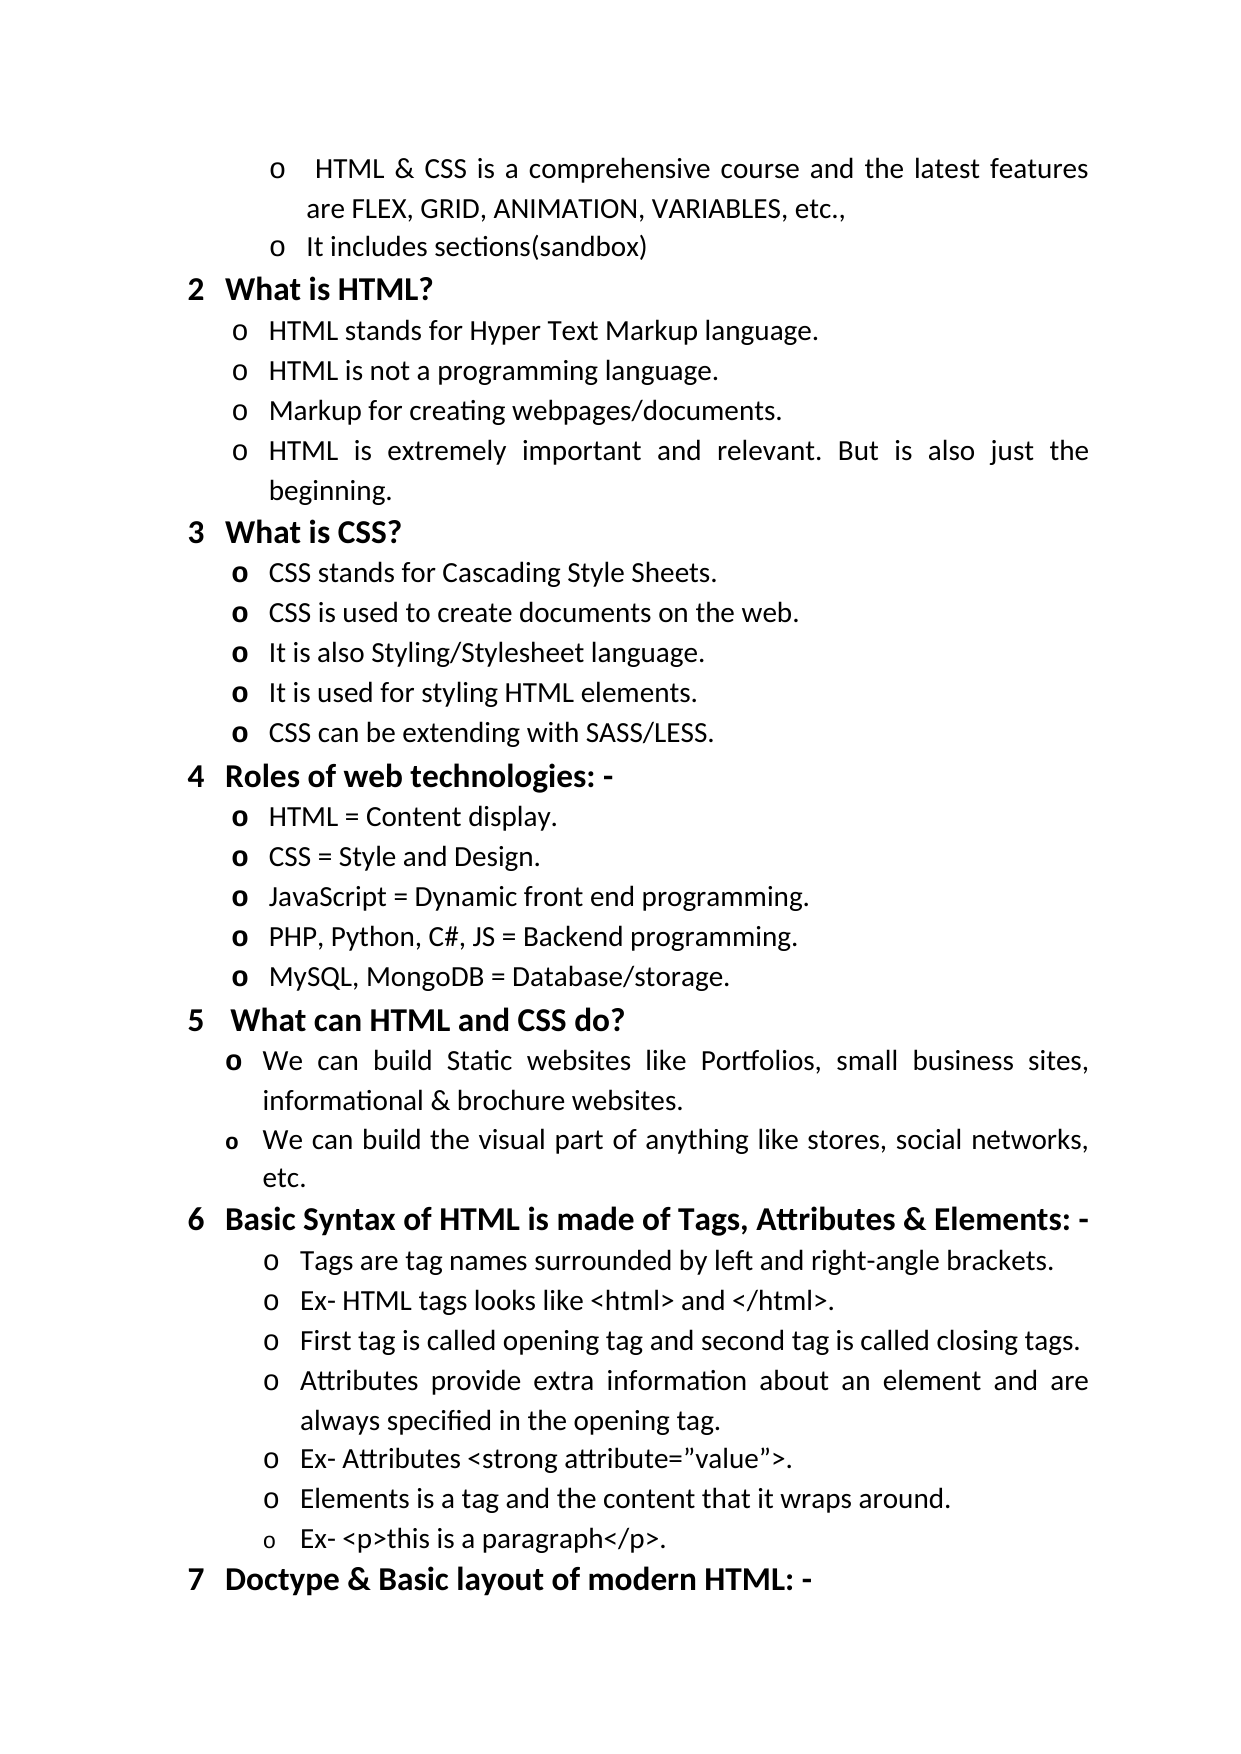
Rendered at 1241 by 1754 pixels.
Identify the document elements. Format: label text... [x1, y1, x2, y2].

list It is used for styling HTML elements. [231, 674, 1090, 712]
list It is also Styling/Stylesheet language. [231, 634, 1090, 672]
list CSS stands for Cascading Style Sheets. [231, 554, 1090, 592]
list Basic Syntax of HTML is made of Tags, Attributes & Elements: - [187, 1198, 1090, 1238]
list First tag is called opening tag and second tag is called closing tags. [262, 1322, 1090, 1359]
list Attributes provide extra information about an element and are always specified in the opening tag. [262, 1362, 1090, 1437]
list What is HTML? [187, 268, 1090, 309]
list Elements is a tag and the content that it wraps around. [262, 1480, 1090, 1517]
list HTML stands for Hyper Text Markup language. [231, 312, 1090, 349]
list What can HTML and CSS do? [187, 998, 1090, 1039]
list HTML & CSS is a comprehensive course and the latest features are FLEX, GRID, ANIMATION, VARIABLES, etc., [269, 150, 1090, 226]
list Tags are tag names surrounded by left and right-angle brackets. [262, 1242, 1090, 1279]
list Ex- HTML tags looks like <html> and </html>. [262, 1282, 1090, 1319]
list HTML = Content display. [231, 798, 1090, 836]
list PHP, Python, C#, JS = Backend programming. [231, 918, 1090, 956]
list It includes sections(sandbox) [269, 228, 1090, 265]
list MySQL, MongoDB = Database/storage. [231, 958, 1090, 996]
list We can build Static websites like Portfolios, small business sites, informational & brochure websites. [225, 1042, 1090, 1118]
list CSS can be extending with SASS/LESS. [231, 714, 1090, 752]
list JavaScript = Dynamic front end programming. [231, 878, 1090, 916]
list HTML is extremely important and relevant. But is also just the beginning. [231, 432, 1090, 508]
list We can build the visual part of anything like stores, social networks, etc. [225, 1121, 1090, 1195]
list Ex- <p>this is a paragraph</p>. [262, 1520, 1090, 1556]
list What is CSS? [187, 511, 1090, 551]
list Roles of web technologies: - [187, 754, 1090, 795]
list Ex- Attributes <strong attribute=”value”>. [262, 1440, 1090, 1477]
list Doctype & Basic layout of modern HTML: - [187, 1558, 1090, 1599]
list CSS is used to create documents on the web. [231, 594, 1090, 632]
list HTML is not a programming language. [231, 352, 1090, 389]
list Markup for creating webpages/documents. [231, 392, 1090, 429]
list CSS = Style and Design. [231, 838, 1090, 876]
